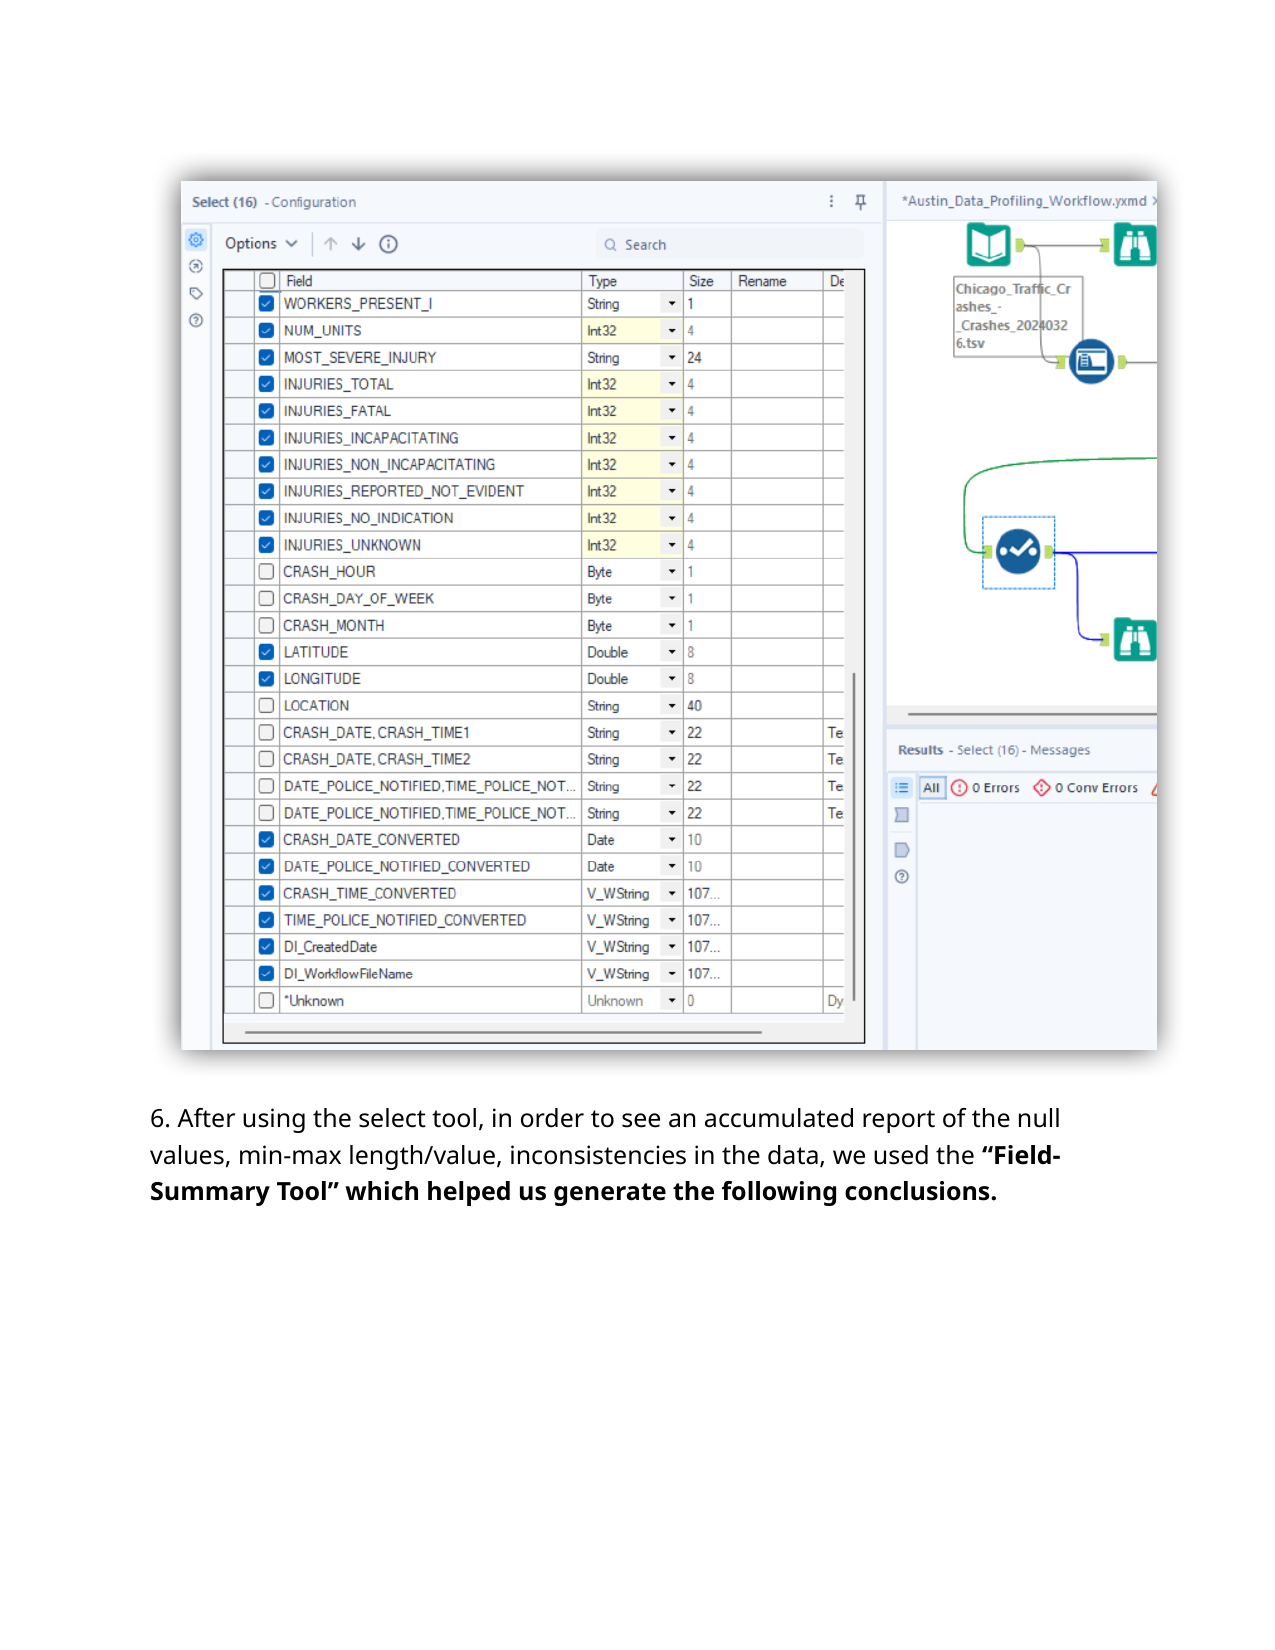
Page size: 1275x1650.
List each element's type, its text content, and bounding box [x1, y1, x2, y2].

picture [181, 181, 1157, 1050]
text 6. After using the select tool, in order to see an accumulated report of the null values, min-max length/value, inconsistencies in the data, we used the “Field-Summary Tool” which helped us generate the following conclusions. [150, 1101, 1125, 1208]
